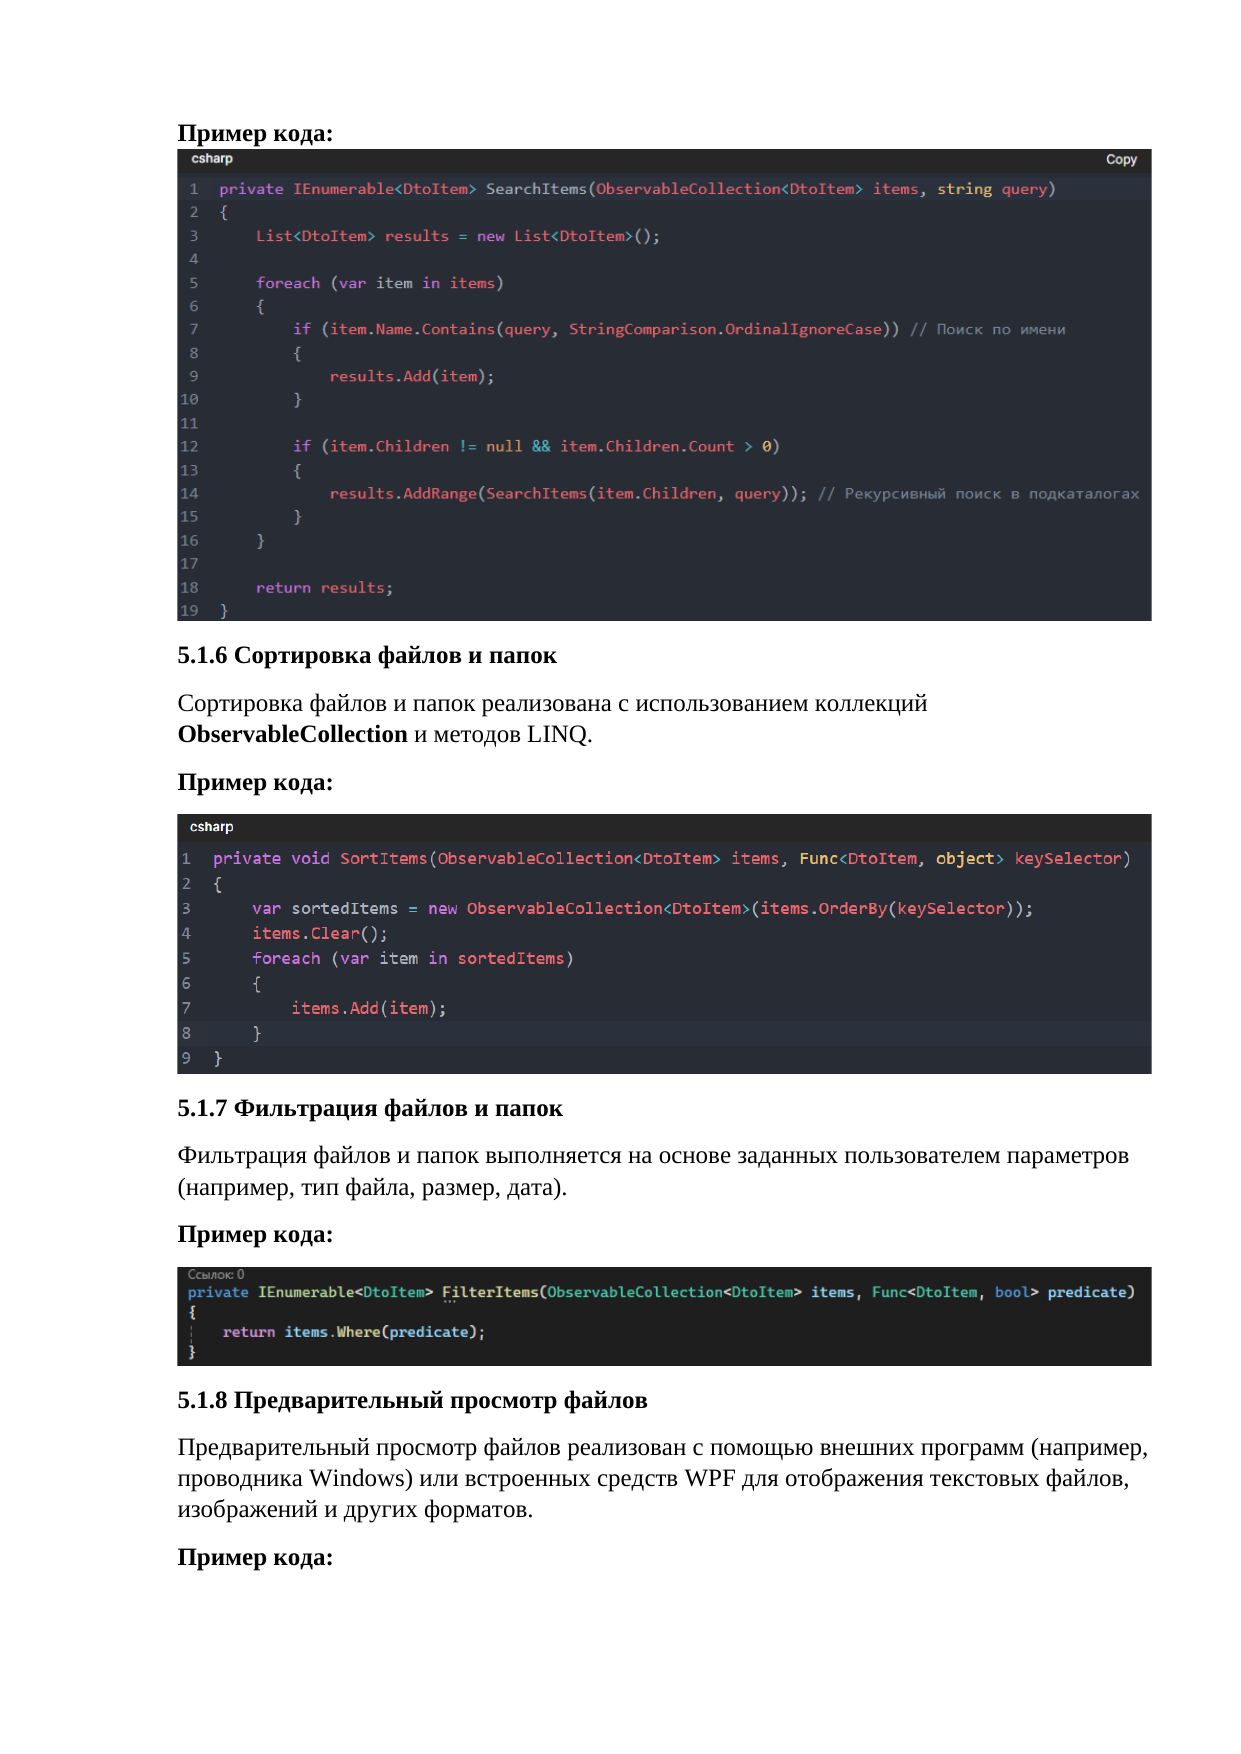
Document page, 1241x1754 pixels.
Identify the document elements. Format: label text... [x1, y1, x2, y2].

text Пример кода: [177, 118, 1152, 149]
text 5.1.6 Сортировка файлов и папок [177, 640, 1152, 669]
picture [177, 149, 1152, 621]
text Пример кода: [177, 1542, 1152, 1571]
picture [177, 814, 1152, 1074]
text Пример кода: [177, 767, 1152, 795]
text Предварительный просмотр файлов реализован с помощью внешних программ (например, проводника Windows) или встроенных средств WPF для отображения текстовых файлов, изображений и других форматов. [177, 1432, 1152, 1523]
text Фильтрация файлов и папок выполняется на основе заданных пользователем параметров (например, тип файла, размер, дата). [177, 1141, 1152, 1200]
text 5.1.8 Предварительный просмотр файлов [177, 1385, 1152, 1413]
text Сортировка файлов и папок реализована с использованием коллекций ObservableCollection и методов LINQ. [177, 688, 1152, 748]
text Пример кода: [177, 1219, 1152, 1248]
text 5.1.7 Фильтрация файлов и папок [177, 1093, 1152, 1122]
picture [177, 1267, 1152, 1366]
